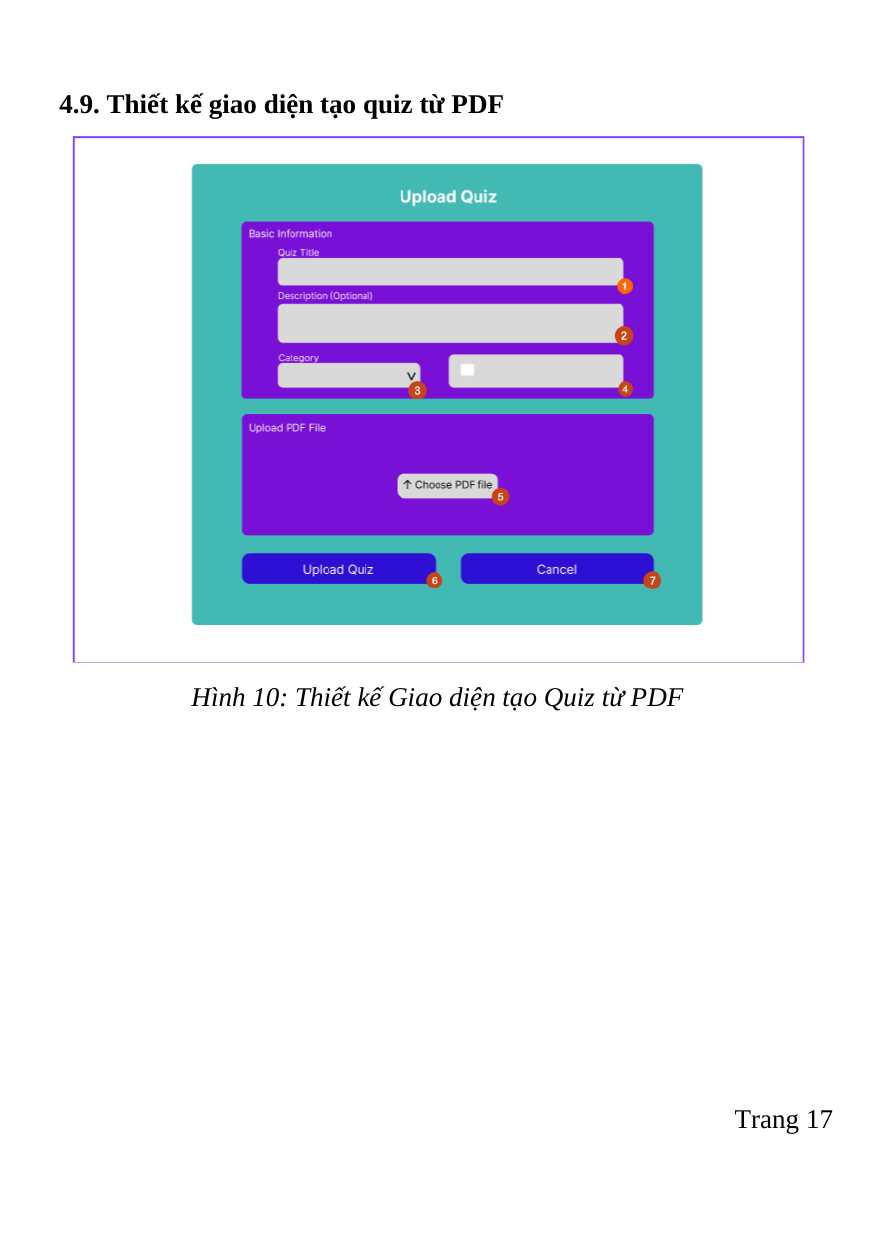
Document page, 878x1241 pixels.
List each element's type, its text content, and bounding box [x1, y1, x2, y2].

picture [72, 135, 805, 663]
subtitle 4.9. Thiết kế giao diện tạo quiz từ PDF [44, 89, 833, 120]
text Hình 10: Thiết kế Giao diện tạo Quiz từ PDF [44, 681, 833, 712]
